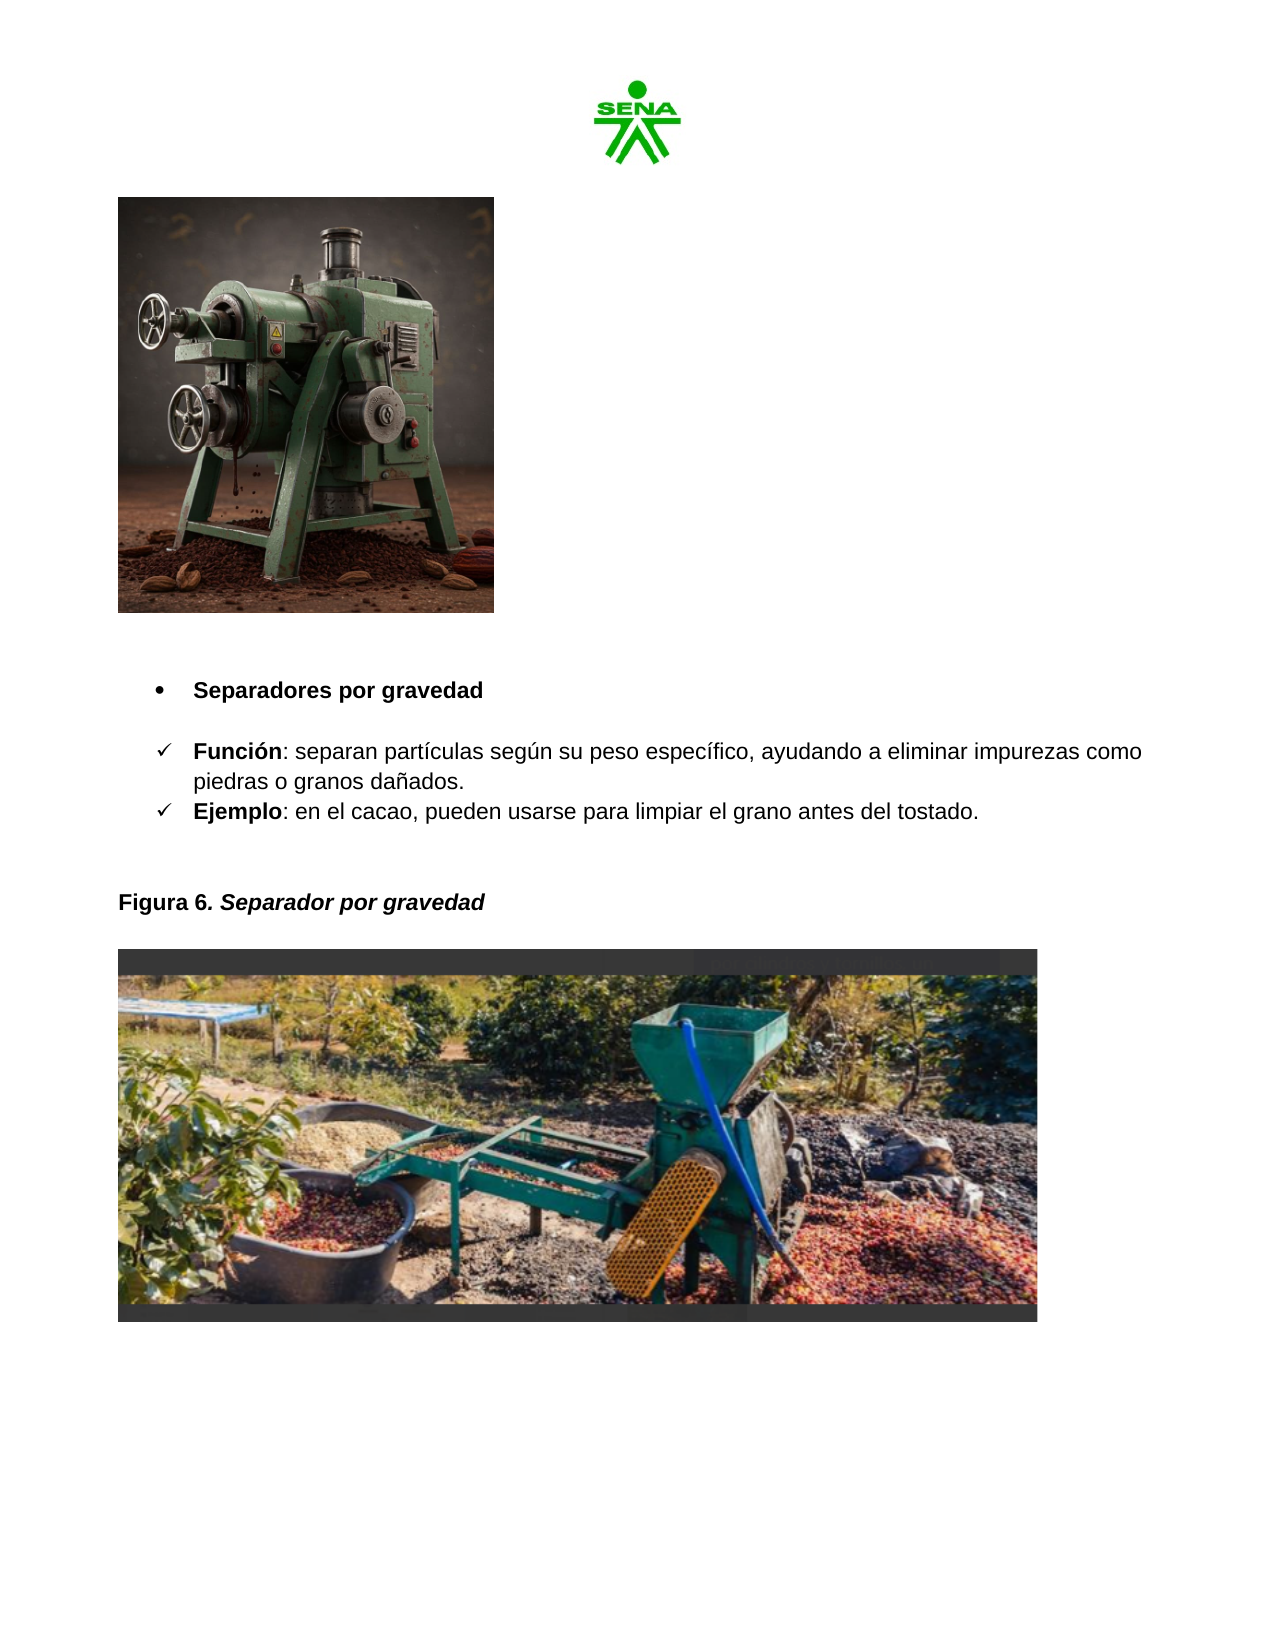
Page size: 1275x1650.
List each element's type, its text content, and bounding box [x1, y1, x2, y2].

text Figura 6. Separador por gravedad [118, 889, 1157, 915]
list Ejemplo: en el cacao, pueden usarse para limpiar el grano antes del tostado. [156, 798, 1157, 824]
list Función: separan partículas según su peso específico, ayudando a eliminar impurezas como piedras o granos dañados. [156, 738, 1157, 794]
picture [118, 197, 494, 613]
picture [588, 75, 687, 172]
list Separadores por gravedad [156, 677, 1157, 703]
picture [118, 949, 1038, 1322]
